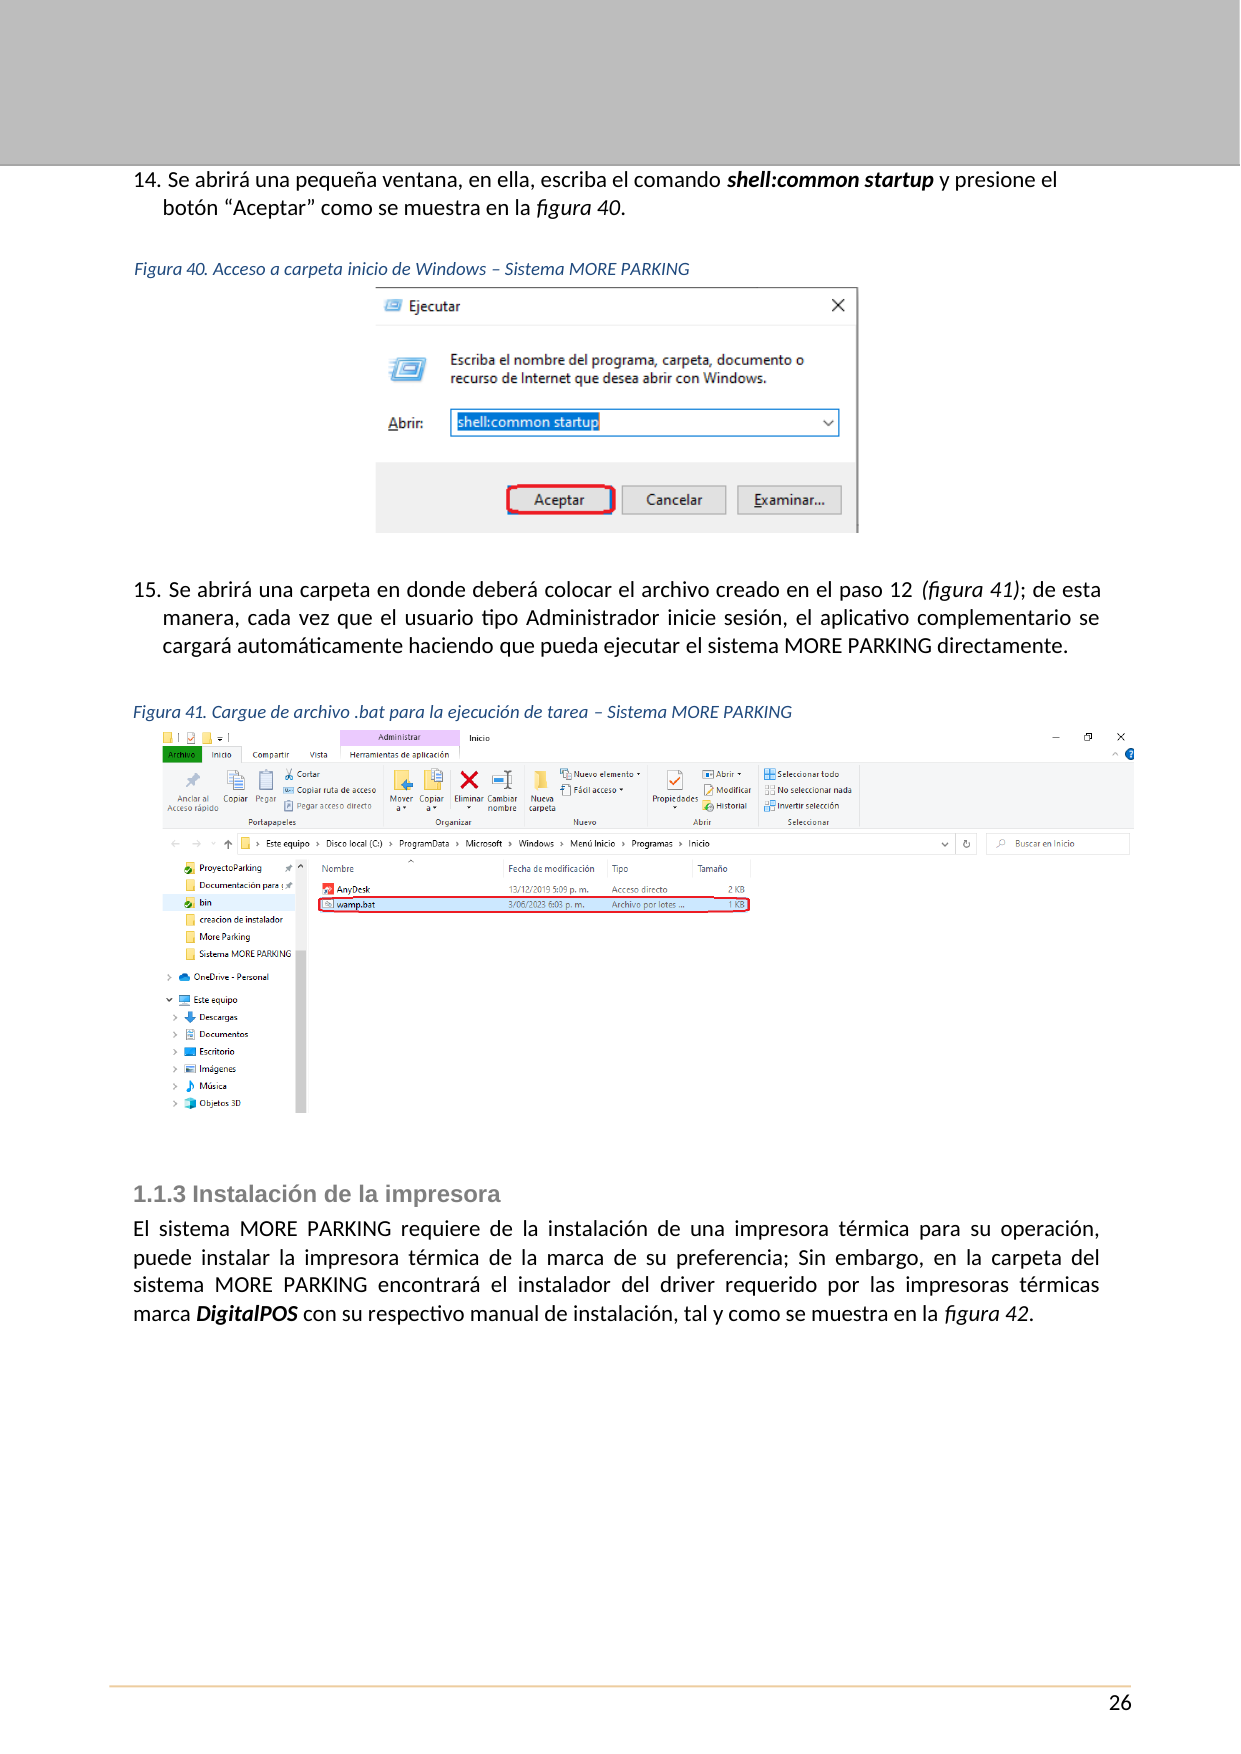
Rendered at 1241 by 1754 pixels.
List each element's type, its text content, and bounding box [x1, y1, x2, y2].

list Se abrirá una carpeta en donde deberá colocar el archivo creado en el paso 12 (figura 41); de esta manera, cada vez que el usuario tipo Administrador inicie sesión, el aplicativo complementario se cargará automáticamente haciendo que pueda ejecutar el sistema MORE PARKING directamente. [133, 575, 1101, 659]
list Se abrirá una pequeña ventana, en ella, escriba el comando shell:common startup y presione el botón “Aceptar” como se muestra en la figura 40. [133, 165, 1101, 221]
picture [162, 730, 1134, 1113]
picture [375, 287, 859, 533]
text El sistema MORE PARKING requiere de la instalación de una impresora térmica para su operación, puede instalar la impresora térmica de la marca de su preferencia; Sin embargo, en la carpeta del sistema MORE PARKING encontrará el instalador del driver requerido por las impresoras térmicas marca DigitalPOS con su respectivo manual de instalación, tal y como se muestra en la figura 42. [133, 1214, 1101, 1327]
list Instalación de la impresora [133, 1180, 1181, 1208]
list Figura 40. Acceso a carpeta inicio de Windows – Sistema MORE PARKING [134, 257, 1101, 280]
list Figura 41. Cargue de archivo .bat para la ejecución de tarea – Sistema MORE PARKING [133, 701, 1101, 723]
